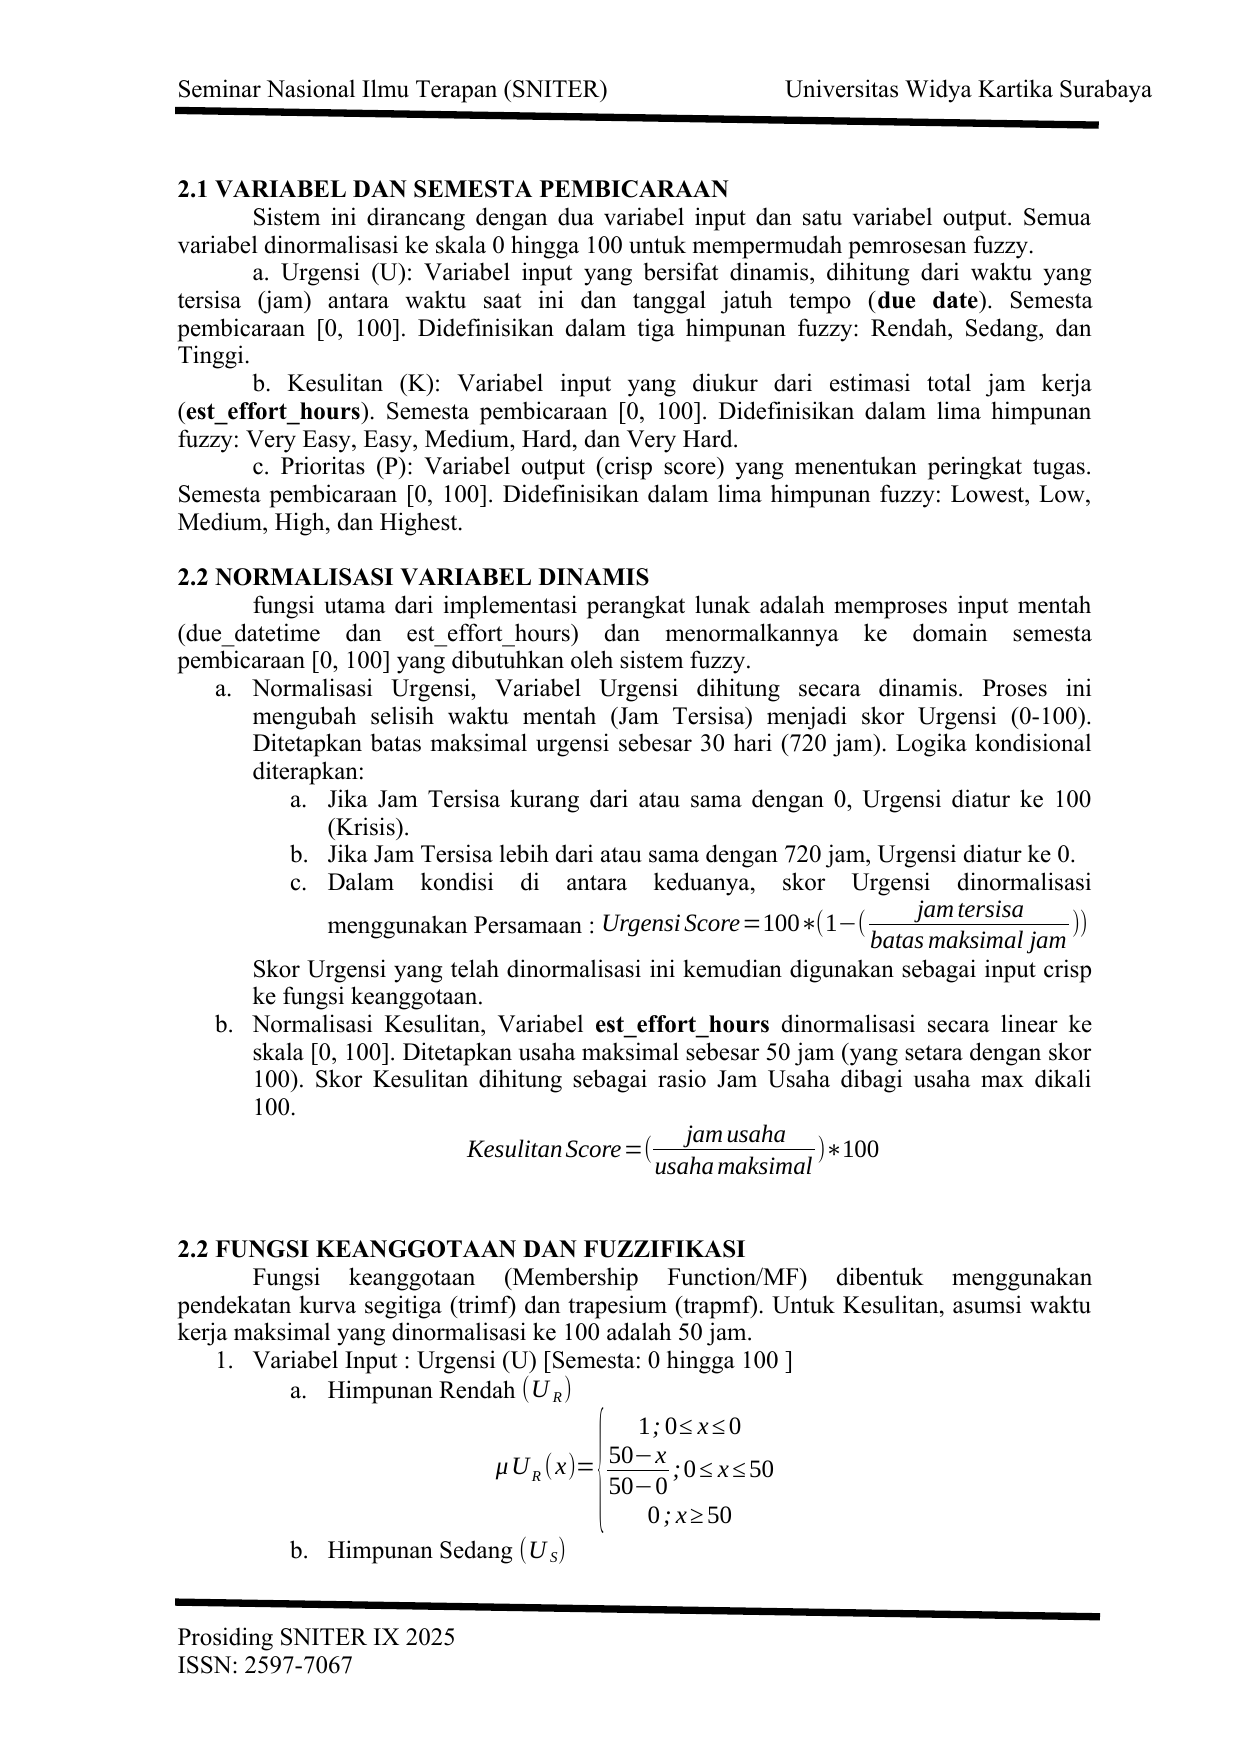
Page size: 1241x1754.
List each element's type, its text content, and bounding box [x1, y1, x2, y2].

text a. Urgensi (U): Variabel input yang bersifat dinamis, dihitung dari waktu yang tersisa (jam) antara waktu saat ini dan tanggal jatuh tempo (due date). Semesta pembicaraan [0, 100]. Didefinisikan dalam tiga himpunan fuzzy: Rendah, Sedang, dan Tinggi. [177, 258, 1092, 369]
text Fungsi keanggotaan (Membership Function/MF) dibentuk menggunakan pendekatan kurva segitiga (trimf) dan trapesium (trapmf). Untuk Kesulitan, asumsi waktu kerja maksimal yang dinormalisasi ke 100 adalah 50 jam. [177, 1263, 1092, 1346]
text c. Prioritas (P): Variabel output (crisp score) yang menentukan peringkat tugas. Semesta pembicaraan [0, 100]. Didefinisikan dalam lima himpunan fuzzy: Lowest, Low, Medium, High, dan Highest. [177, 452, 1092, 536]
list Jika Jam Tersisa kurang dari atau sama dengan 0, Urgensi diatur ke 100 (Krisis). [290, 785, 1092, 840]
text b. Kesulitan (K): Variabel input yang diukur dari estimasi total jam kerja (est_effort_hours). Semesta pembicaraan [0, 100]. Didefinisikan dalam lima himpunan fuzzy: Very Easy, Easy, Medium, Hard, dan Very Hard. [177, 369, 1092, 452]
text 2.2 NORMALISASI VARIABEL DINAMIS [177, 563, 1092, 591]
list Variabel Input : Urgensi (U) [Semesta: 0 hingga 100 ] [215, 1346, 1092, 1374]
list Jika Jam Tersisa lebih dari atau sama dengan 720 jam, Urgensi diatur ke 0. [290, 840, 1092, 868]
list Himpunan Rendah [290, 1374, 1092, 1406]
list Skor Urgensi yang telah dinormalisasi ini kemudian digunakan sebagai input crisp ke fungsi keanggotaan. [252, 955, 1092, 1010]
text 2.1 VARIABEL DAN SEMESTA PEMBICARAAN [177, 175, 1092, 203]
list Normalisasi Urgensi, Variabel Urgensi dihitung secara dinamis. Proses ini mengubah selisih waktu mentah (Jam Tersisa) menjadi skor Urgensi (0-100). Ditetapkan batas maksimal urgensi sebesar 30 hari (720 jam). Logika kondisional diterapkan: [215, 674, 1092, 785]
text 2.2 FUNGSI KEANGGOTAAN DAN FUZZIFIKASI [177, 1235, 1092, 1263]
text Sistem ini dirancang dengan dua variabel input dan satu variabel output. Semua variabel dinormalisasi ke skala 0 hingga 100 untuk mempermudah pemrosesan fuzzy. [177, 203, 1092, 258]
list Himpunan Sedang [290, 1534, 1092, 1566]
list Dalam kondisi di antara keduanya, skor Urgensi dinormalisasi menggunakan Persamaan : [290, 868, 1092, 955]
list Normalisasi Kesulitan, Variabel est_effort_hours dinormalisasi secara linear ke skala [0, 100]. Ditetapkan usaha maksimal sebesar 50 jam (yang setara dengan skor 100). Skor Kesulitan dihitung sebagai rasio Jam Usaha dibagi usaha max dikali 100. [215, 1010, 1092, 1121]
text fungsi utama dari implementasi perangkat lunak adalah memproses input mentah (due_datetime dan est_effort_hours) dan menormalkannya ke domain semesta pembicaraan [0, 100] yang dibutuhkan oleh sistem fuzzy. [177, 591, 1092, 674]
